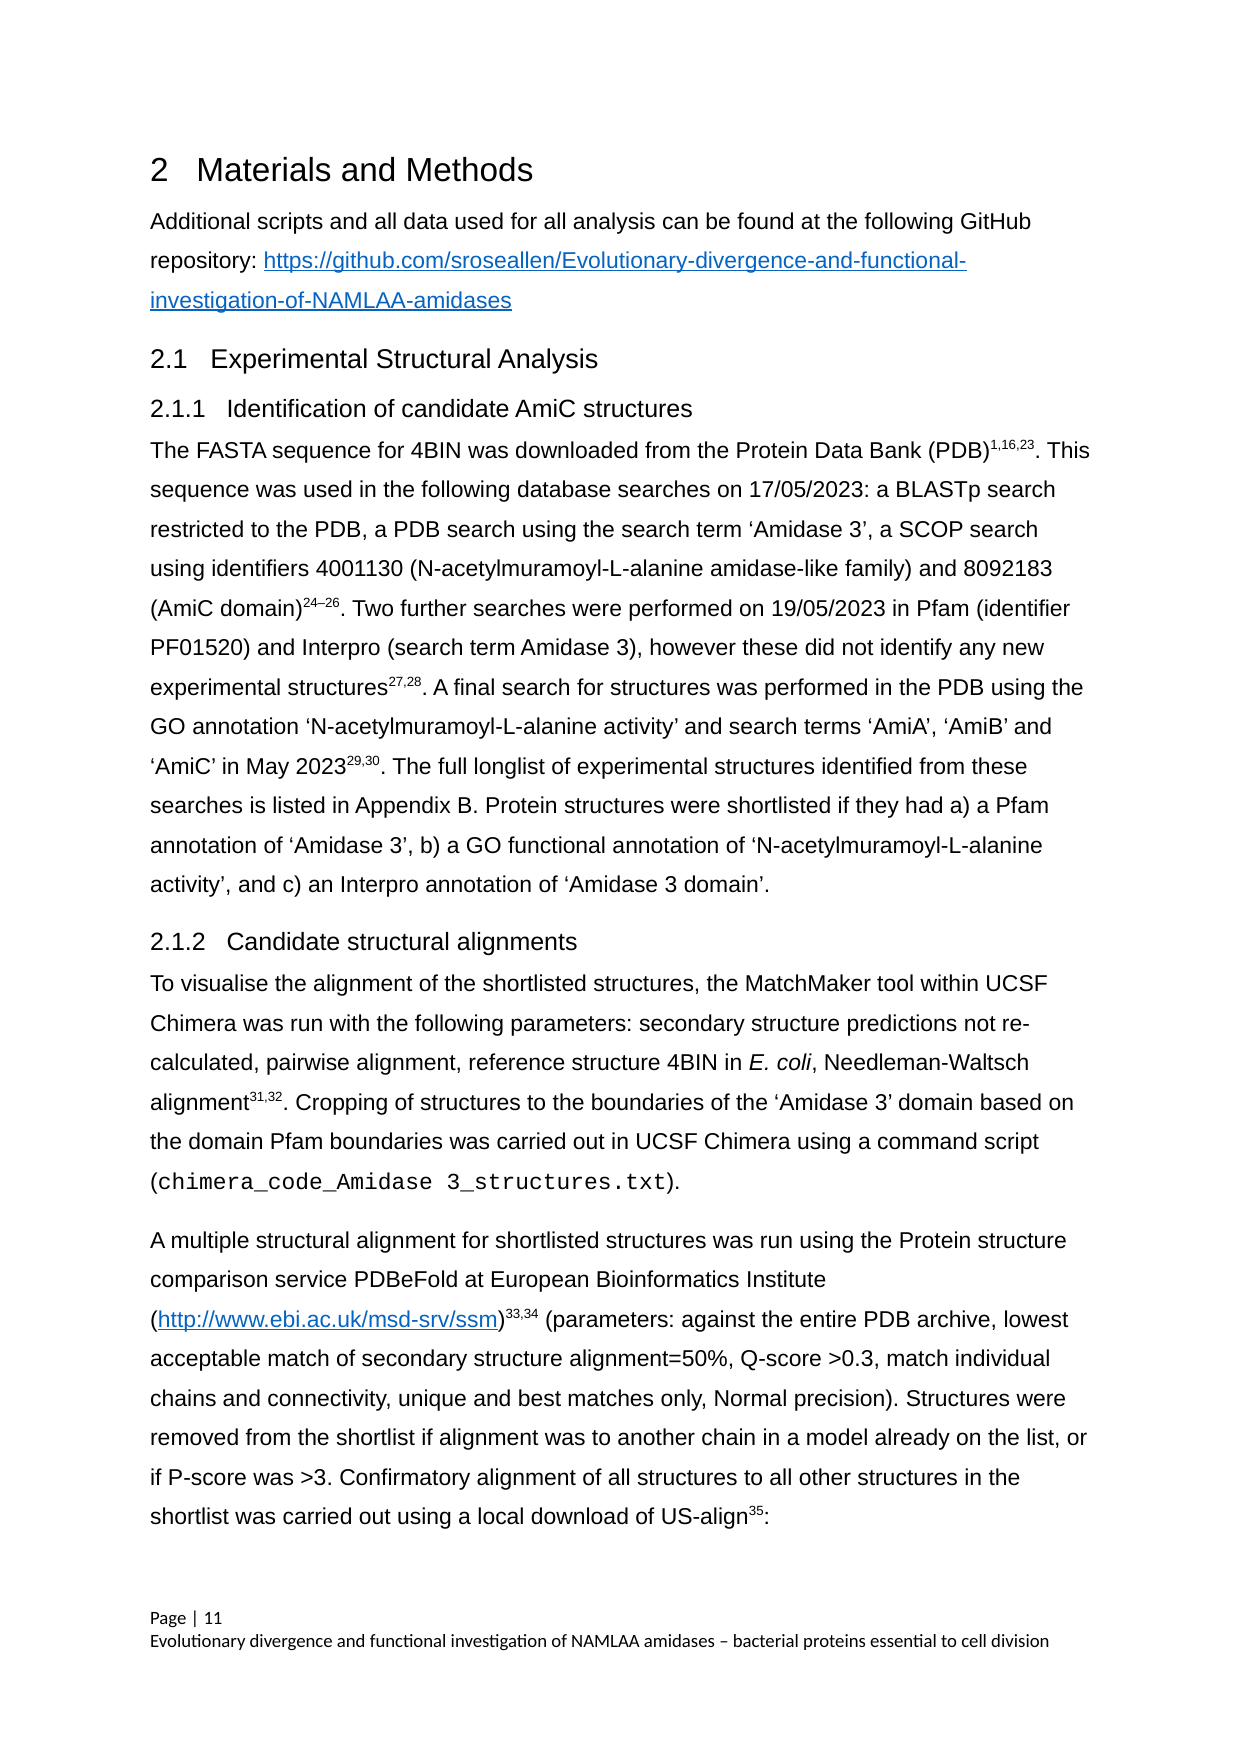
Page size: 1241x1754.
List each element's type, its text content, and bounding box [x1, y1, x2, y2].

subtitle 2.1 Experimental Structural Analysis [150, 343, 1090, 374]
text A multiple structural alignment for shortlisted structures was run using the Protein structure comparison service PDBeFold at European Bioinformatics Institute (http://www.ebi.ac.uk/msd-srv/ssm)33,34 (parameters: against the entire PDB archive, lowest acceptable match of secondary structure alignment=50%, Q-score >0.3, match individual chains and connectivity, unique and best matches only, Normal precision). Structures were removed from the shortlist if alignment was to another chain in a model already on the list, or if P-score was >3. Confirmatory alignment of all structures to all other structures in the shortlist was carried out using a local download of US-align35: [150, 1227, 1090, 1530]
text Additional scripts and all data used for all analysis can be found at the following GitHub repository: https://github.com/sroseallen/Evolutionary-divergence-and-functional-investigation-of-NAMLAA-amidases [150, 208, 1090, 313]
text The FASTA sequence for 4BIN was downloaded from the Protein Data Bank (PDB)1,16,23. This sequence was used in the following database searches on 17/05/2023: a BLASTp search restricted to the PDB, a PDB search using the search term ‘Amidase 3’, a SCOP search using identifiers 4001130 (N-acetylmuramoyl-L-alanine amidase-like family) and 8092183 (AmiC domain)24–26. Two further searches were performed on 19/05/2023 in Pfam (identifier PF01520) and Interpro (search term Amidase 3), however these did not identify any new experimental structures27,28. A final search for structures was performed in the PDB using the GO annotation ‘N-acetylmuramoyl-L-alanine activity’ and search terms ‘AmiA’, ‘AmiB’ and ‘AmiC’ in May 202329,30. The full longlist of experimental structures identified from these searches is listed in Appendix B. Protein structures were shortlisted if they had a) a Pfam annotation of ‘Amidase 3’, b) a GO functional annotation of ‘N-acetylmuramoyl-L-alanine activity’, and c) an Interpro annotation of ‘Amidase 3 domain’. [150, 437, 1090, 897]
text To visualise the alignment of the shortlisted structures, the MatchMaker tool within UCSF Chimera was run with the following parameters: secondary structure predictions not re-calculated, pairwise alignment, reference structure 4BIN in E. coli, Needleman-Waltsch alignment31,32. Cropping of structures to the boundaries of the ‘Amidase 3’ domain based on the domain Pfam boundaries was carried out in UCSF Chimera using a command script (chimera_code_Amidase 3_structures.txt). [150, 970, 1090, 1196]
subtitle 2.1.2 Candidate structural alignments [150, 927, 1090, 956]
subtitle 2.1.1 Identification of candidate AmiC structures [150, 394, 1090, 422]
subtitle 2 Materials and Methods [150, 150, 1090, 188]
